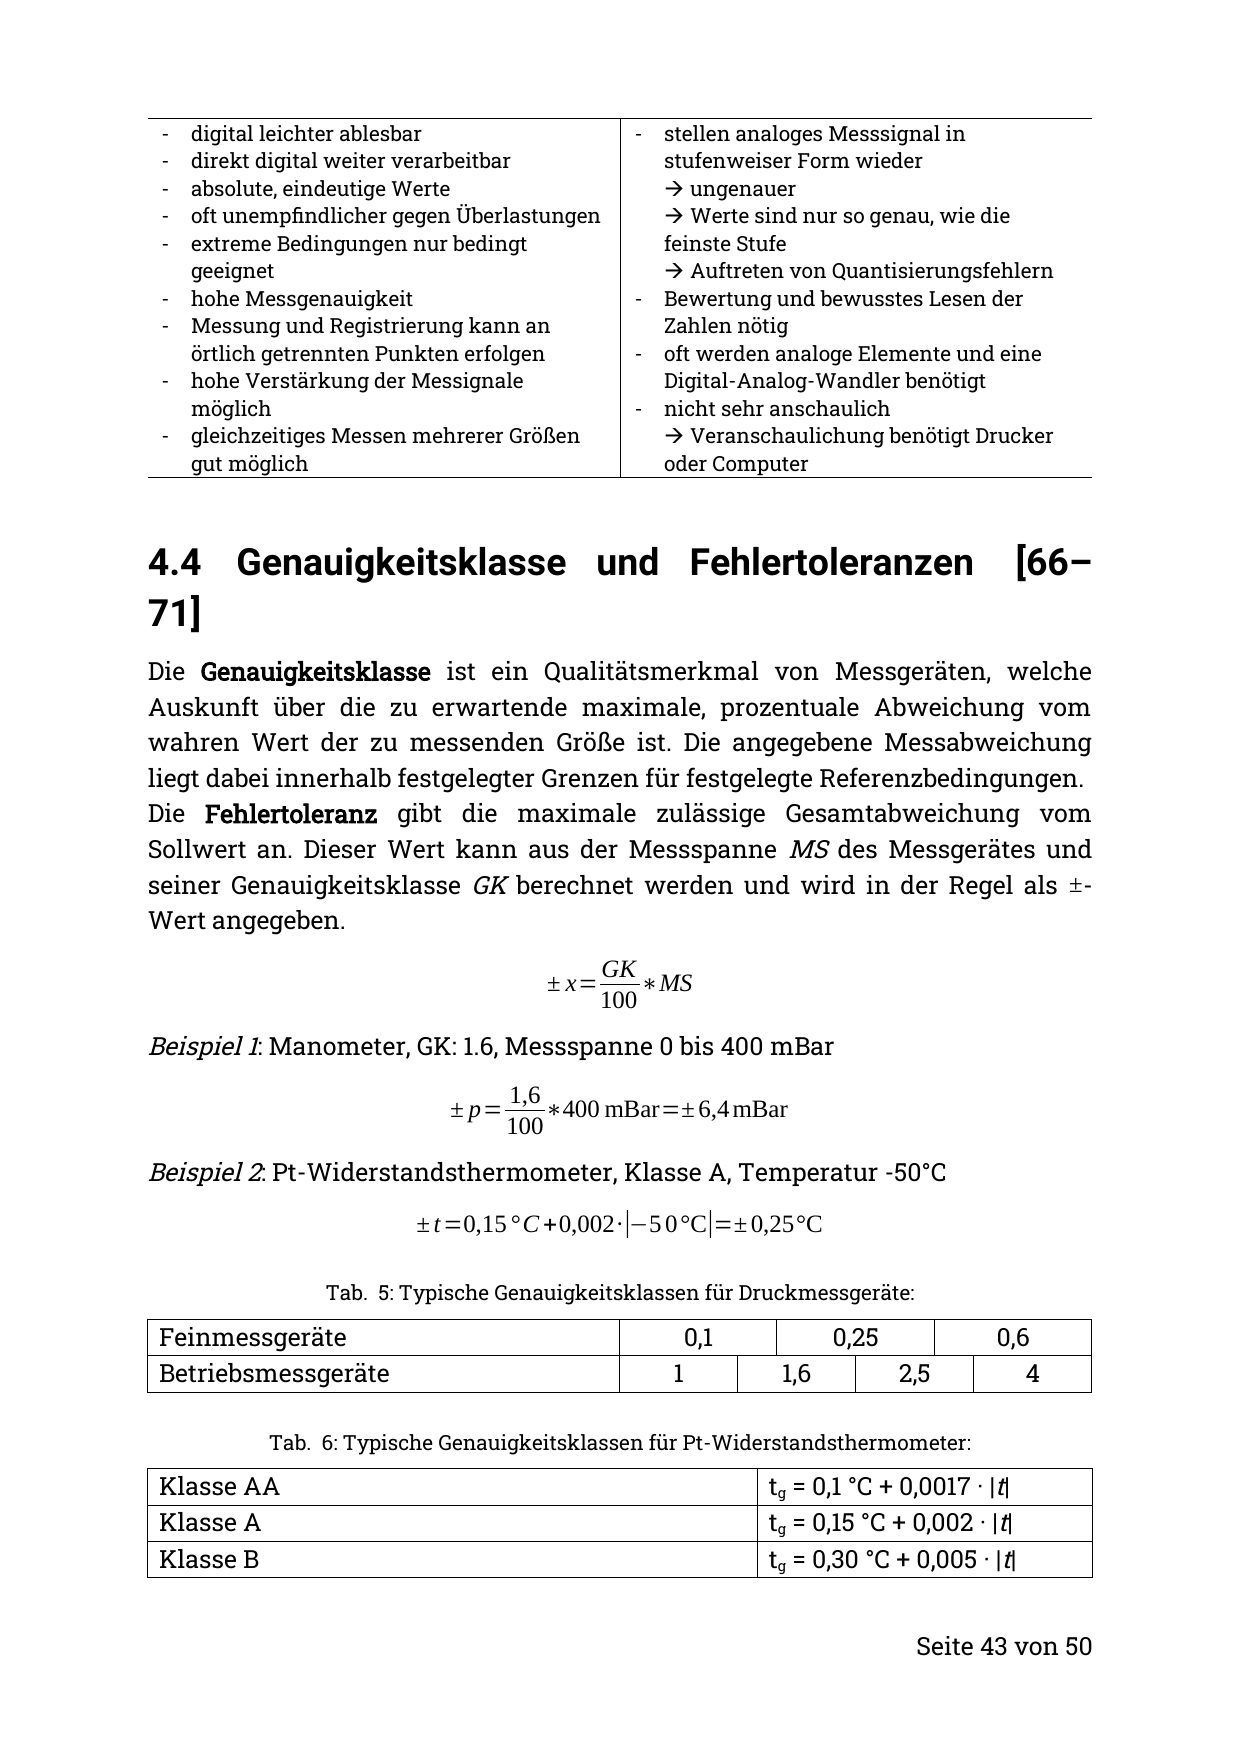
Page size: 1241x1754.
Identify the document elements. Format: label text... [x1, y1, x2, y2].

table_cell tg = 0,30 °C + 0,005 · |t| [758, 1542, 1092, 1577]
table_header [148, 956, 1092, 1017]
table_cell Klasse B [148, 1542, 757, 1577]
table_header 0,1 [620, 1320, 776, 1355]
table_cell Betriebsmessgeräte [148, 1356, 619, 1392]
table_cell 1 [620, 1356, 737, 1392]
table_cell digital leichter ablesbar direkt digital weiter verarbeitbar absolute, eindeutige Werte oft unempfindlicher gegen Überlastungen extreme Bedingungen nur bedingt geeignet hohe Messgenauigkeit Messung und Registrierung kann an örtlich getrennten Punkten erfolgen hohe Verstärkung der Messignale möglich gleichzeitiges Messen mehrerer Größen gut möglich [148, 119, 620, 477]
text Die Genauigkeitsklasse ist ein Qualitätsmerkmal von Messgeräten, welche Auskunft über die zu erwartende maximale, prozentuale Abweichung vom wahren Wert der zu messenden Größe ist. Die angegebene Messabweichung liegt dabei innerhalb festgelegter Grenzen für festgelegte Referenzbedingungen. [148, 654, 1093, 794]
table_header 0,25 [777, 1320, 934, 1355]
table_cell 2,5 [856, 1356, 973, 1392]
text Beispiel 1: Manometer, GK: 1.6, Messspanne 0 bis 400 mBar [148, 1029, 1093, 1063]
text Tab. 5: Typische Genauigkeitsklassen für Druckmessgeräte: [148, 1279, 1093, 1306]
table_cell stellen analoges Messsignal in stufenweiser Form wieder ungenauer Werte sind nur so genau, wie die feinste Stufe Auftreten von Quantisierungsfehlern Bewertung und bewusstes Lesen der Zahlen nötig oft werden analoge Elemente und eine Digital-Analog-Wandler benötigt nicht sehr anschaulich Veranschaulichung benötigt Drucker oder Computer [621, 119, 1092, 477]
table_cell 1,6 [738, 1356, 855, 1392]
table_cell Klasse A [148, 1506, 757, 1541]
table_cell 4 [974, 1356, 1091, 1392]
table_header 0,6 [935, 1320, 1091, 1355]
table_header Klasse AA [148, 1469, 757, 1504]
text Tab. 6: Typische Genauigkeitsklassen für Pt-Widerstandsthermometer: [148, 1428, 1093, 1456]
table_cell tg = 0,15 °C + 0,002 · |t| [758, 1506, 1092, 1541]
table_header [148, 1208, 1092, 1243]
table_header tg = 0,1 °C + 0,0017 · |t| [758, 1469, 1092, 1504]
table_header Feinmessgeräte [148, 1320, 619, 1355]
text Die Fehlertoleranz gibt die maximale zulässige Gesamtabweichung vom Sollwert an. Dieser Wert kann aus der Messspanne MS des Messgerätes und seiner Genauigkeitsklasse GK berechnet werden und wird in der Regel als -Wert angegeben. [148, 797, 1093, 937]
text Beispiel 2: Pt-Widerstandsthermometer, Klasse A, Temperatur -50°C [148, 1156, 1093, 1189]
subtitle Genauigkeitsklasse und Fehlertoleranzen [148, 541, 1093, 635]
table_header [148, 1082, 1092, 1143]
